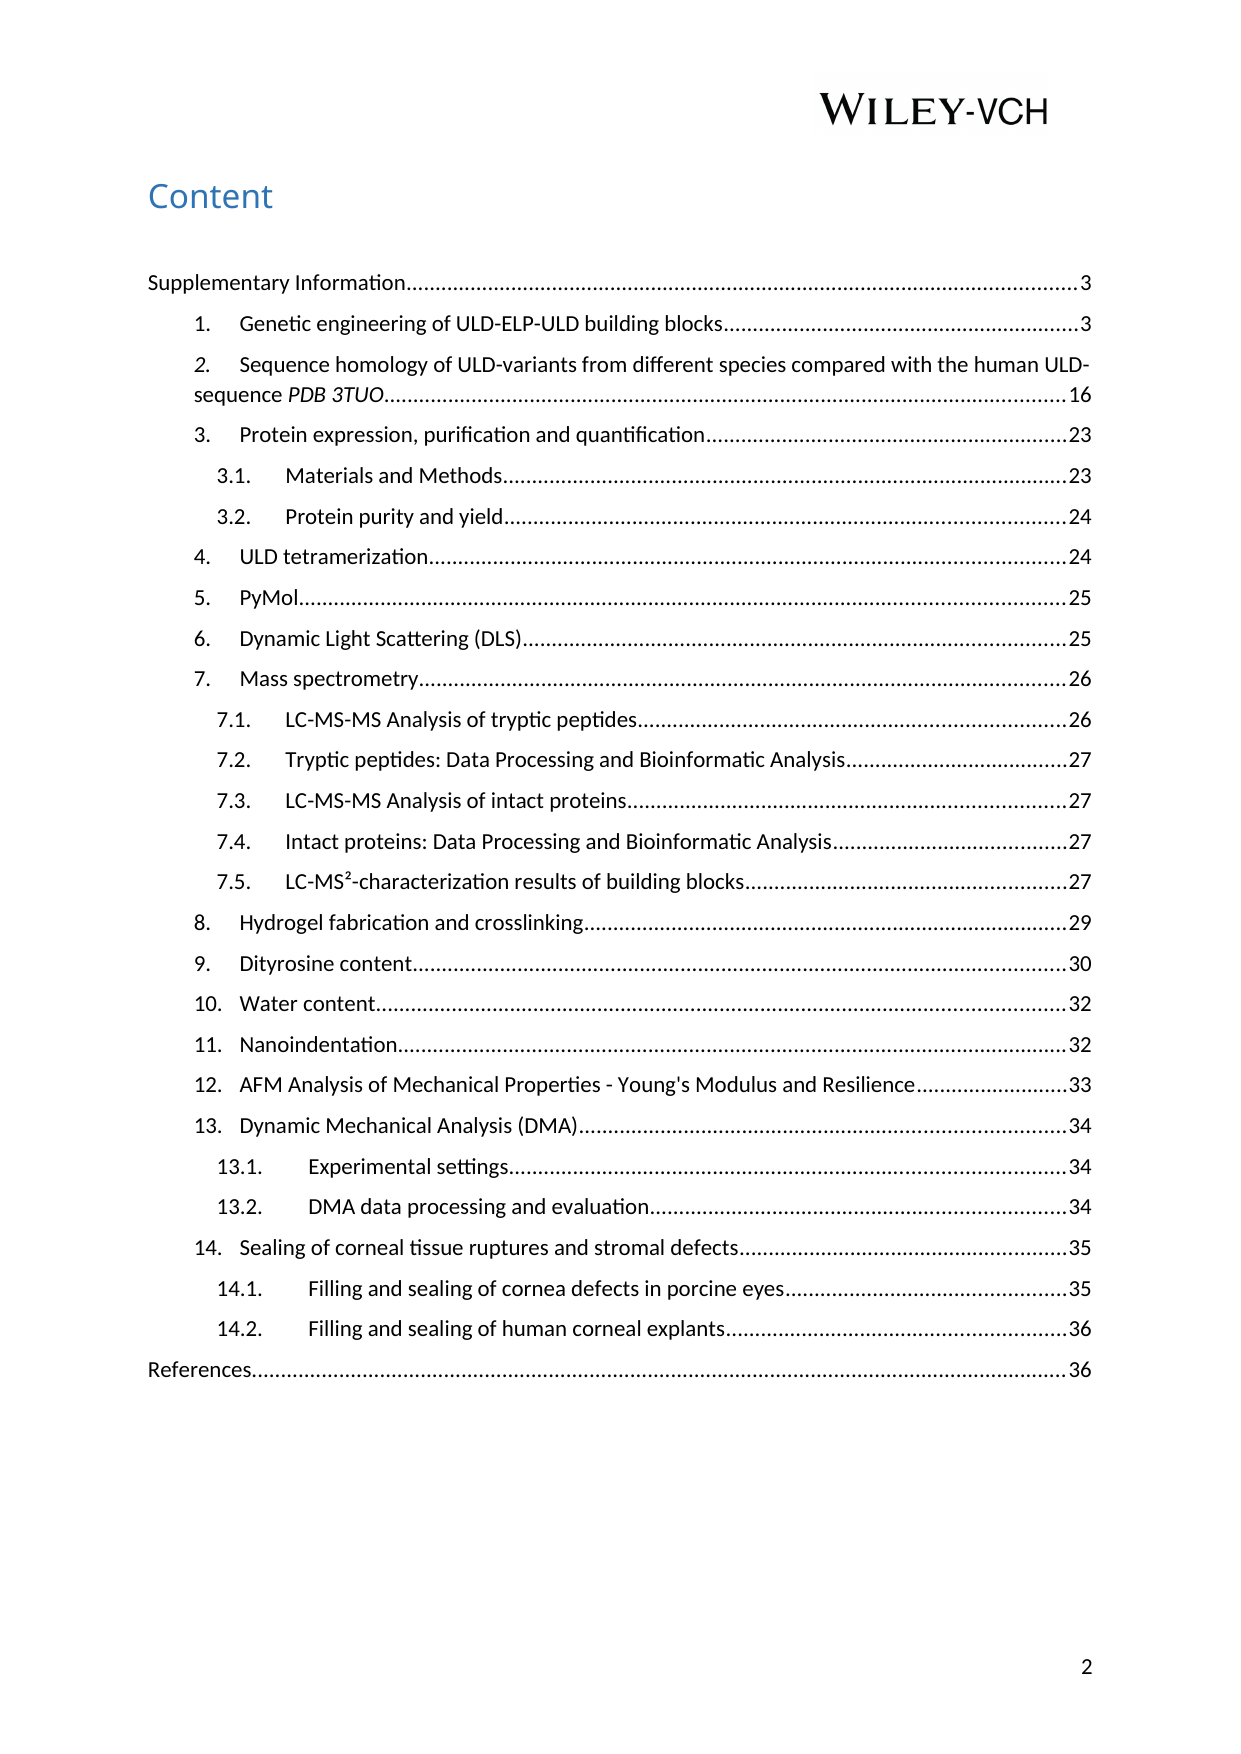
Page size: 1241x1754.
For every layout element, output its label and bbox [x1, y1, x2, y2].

picture [811, 73, 1056, 142]
